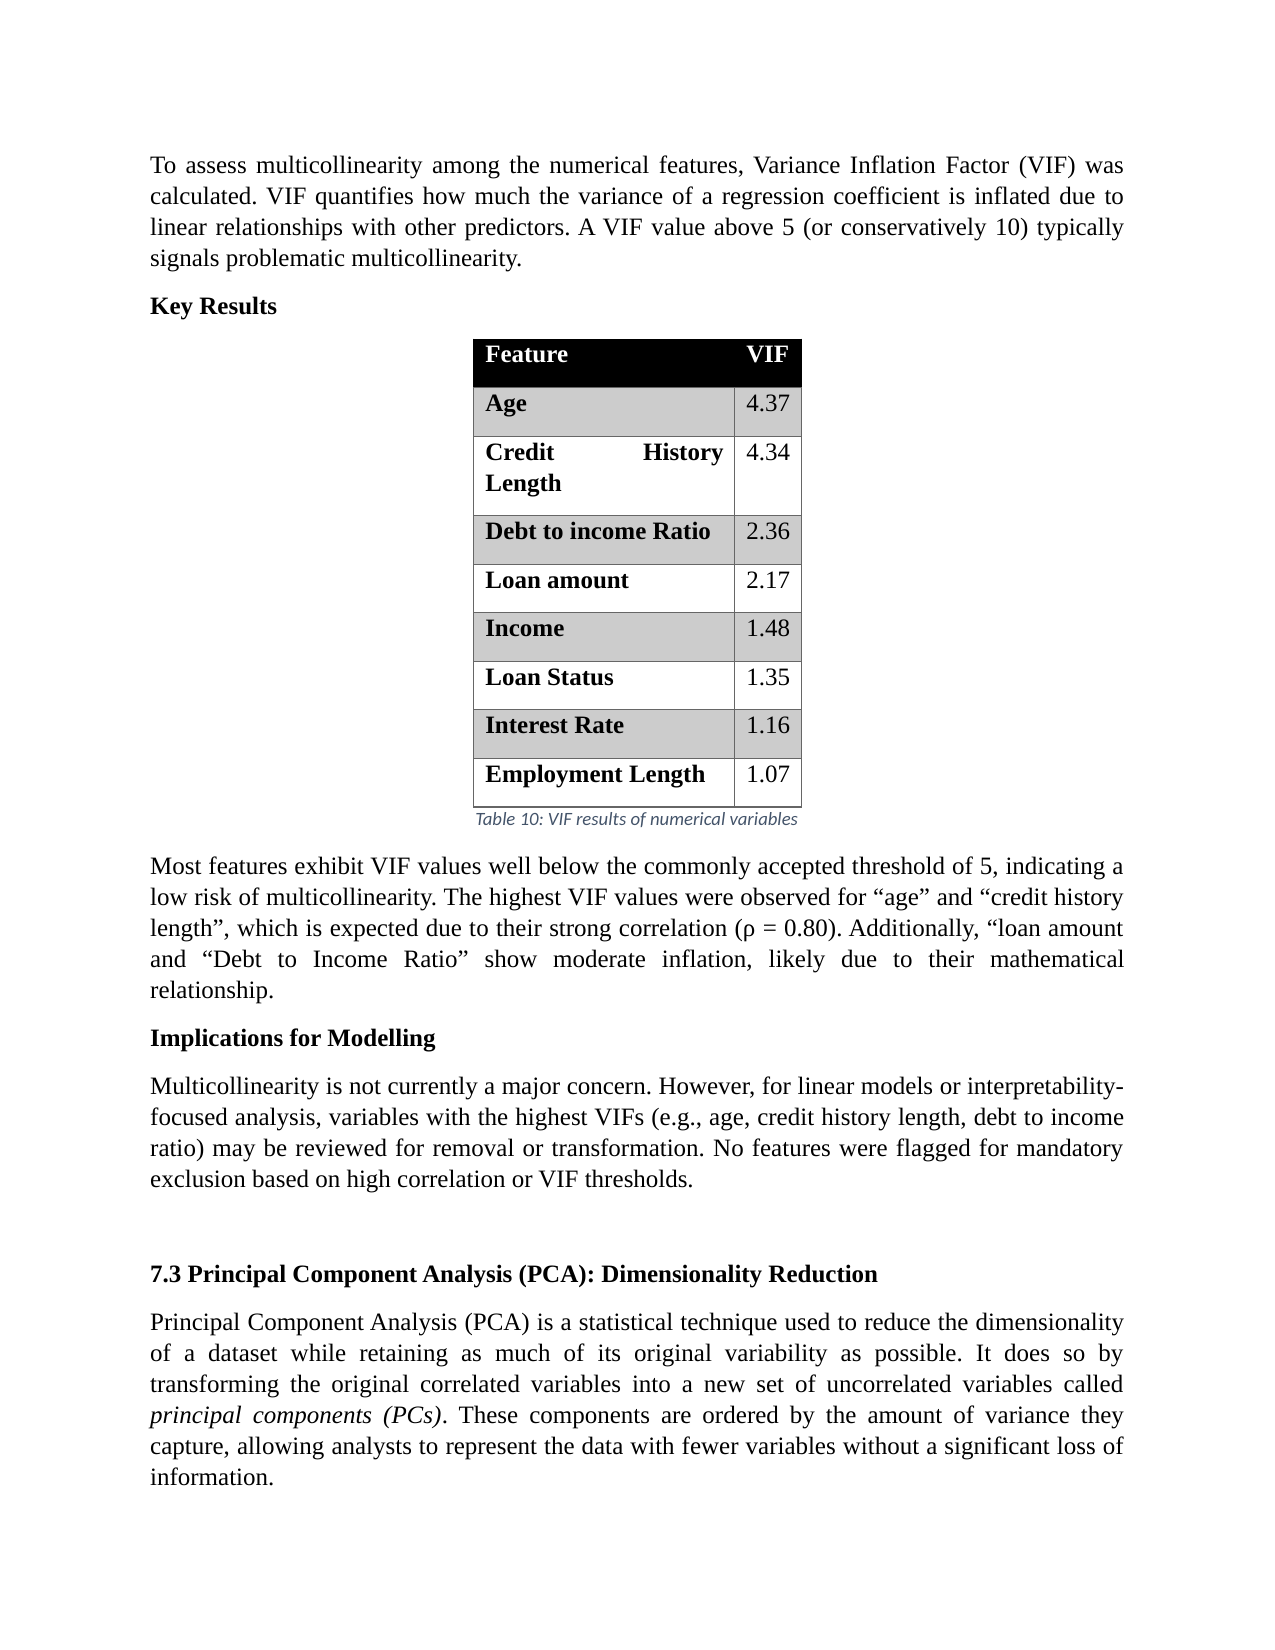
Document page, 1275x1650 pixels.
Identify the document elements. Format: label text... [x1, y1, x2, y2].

table_cell 4.37 [735, 388, 801, 436]
table_cell Loan Status [474, 662, 734, 709]
table_cell 1.48 [735, 613, 801, 661]
table_cell 1.16 [735, 710, 801, 758]
table_cell Interest Rate [474, 710, 734, 758]
table_cell Credit History Length [474, 437, 734, 515]
table_cell 1.35 [735, 662, 801, 709]
table_header VIF [735, 340, 801, 387]
text Multicollinearity is not currently a major concern. However, for linear models or interpretability-focused analysis, variables with the highest VIFs (e.g., age, credit history length, debt to income ratio) may be reviewed for removal or transformation. No features were flagged for mandatory exclusion based on high correlation or VIF thresholds. [150, 1071, 1125, 1193]
table_header Feature [474, 340, 734, 387]
text 7.3 Principal Component Analysis (PCA): Dimensionality Reduction [150, 1259, 1125, 1288]
table_cell Employment Length [474, 759, 734, 806]
table_cell 2.36 [735, 516, 801, 564]
table_cell Income [474, 613, 734, 661]
table_cell 1.07 [735, 759, 801, 806]
table_cell Loan amount [474, 565, 734, 612]
table_cell 4.34 [735, 437, 801, 515]
text Principal Component Analysis (PCA) is a statistical technique used to reduce the dimensionality of a dataset while retaining as much of its original variability as possible. It does so by transforming the original correlated variables into a new set of uncorrelated variables called principal components (PCs). These components are ordered by the amount of variance they capture, allowing analysts to represent the data with fewer variables without a significant loss of information. [150, 1307, 1125, 1491]
table_cell 2.17 [735, 565, 801, 612]
text Implications for Modelling [150, 1023, 1125, 1052]
text Key Results [150, 291, 1125, 319]
text Most features exhibit VIF values well below the commonly accepted threshold of 5, indicating a low risk of multicollinearity. The highest VIF values were observed for “age” and “credit history length”, which is expected due to their strong correlation (ρ = 0.80). Additionally, “loan amount and “Debt to Income Ratio” show moderate inflation, likely due to their mathematical relationship. [150, 851, 1125, 1004]
table_cell Age [474, 388, 734, 436]
table_cell Debt to income Ratio [474, 516, 734, 564]
text Table 10: VIF results of numerical variables [150, 807, 1125, 830]
text To assess multicollinearity among the numerical features, Variance Inflation Factor (VIF) was calculated. VIF quantifies how much the variance of a regression coefficient is inflated due to linear relationships with other predictors. A VIF value above 5 (or conservatively 10) typically signals problematic multicollinearity. [150, 150, 1125, 272]
